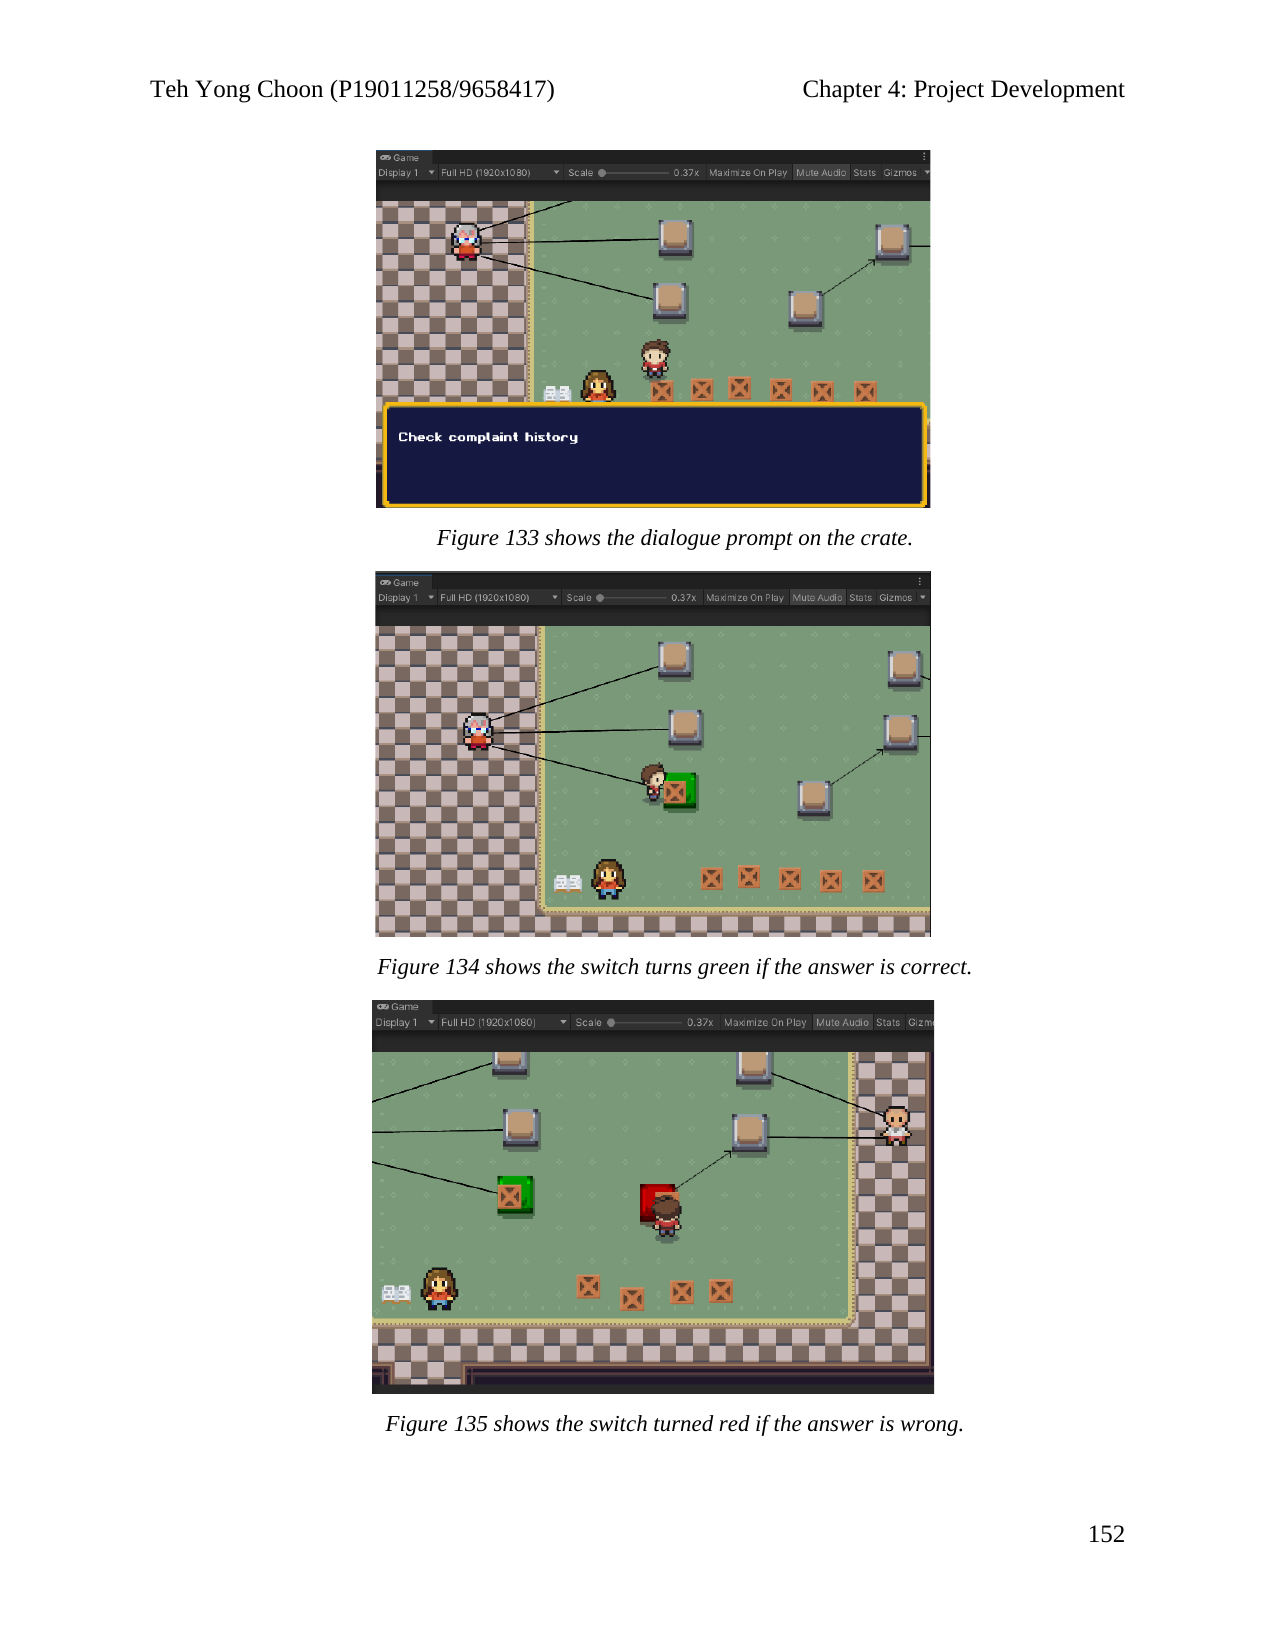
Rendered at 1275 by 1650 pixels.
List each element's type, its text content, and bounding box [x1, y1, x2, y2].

picture [376, 150, 931, 508]
picture [375, 571, 931, 937]
picture [372, 1000, 935, 1394]
